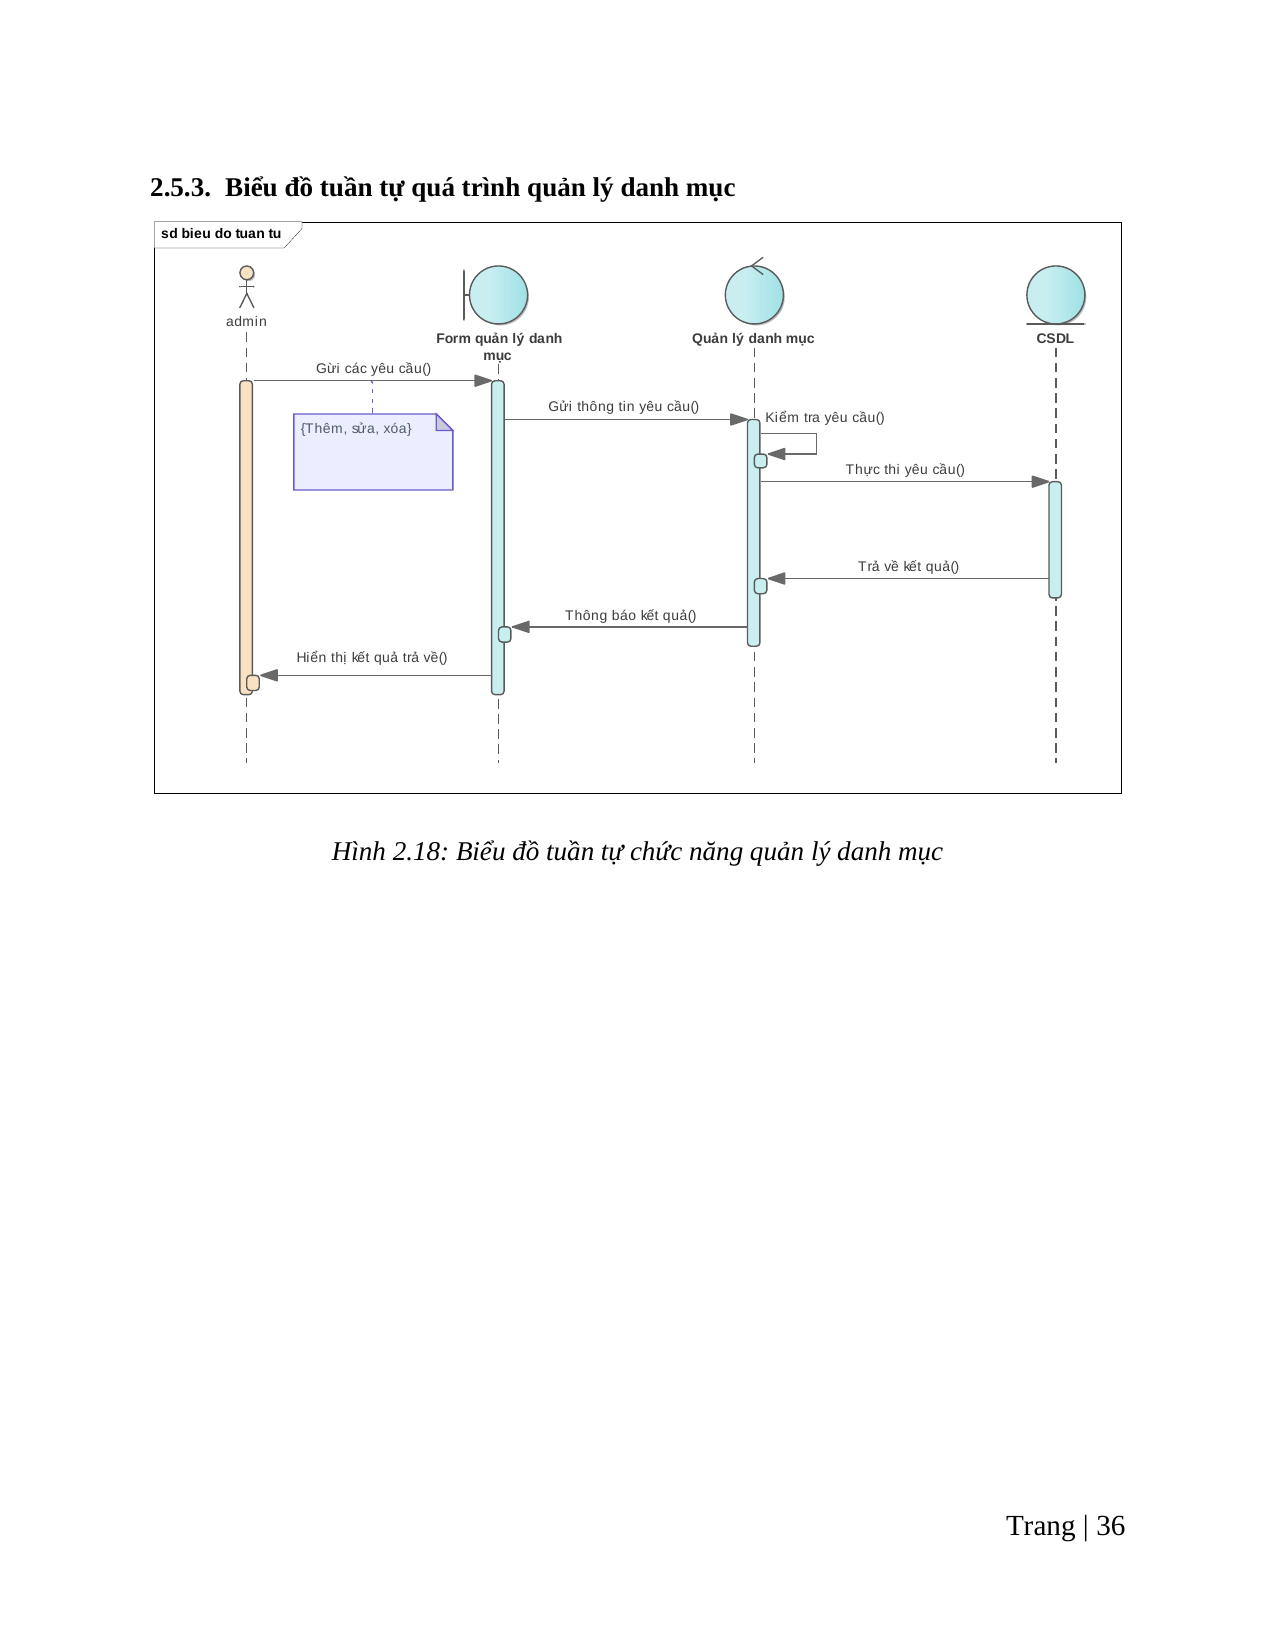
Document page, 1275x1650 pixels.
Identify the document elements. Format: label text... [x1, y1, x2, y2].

subtitle Biểu đồ tuần tự quá trình quản lý danh mục [150, 171, 1125, 202]
